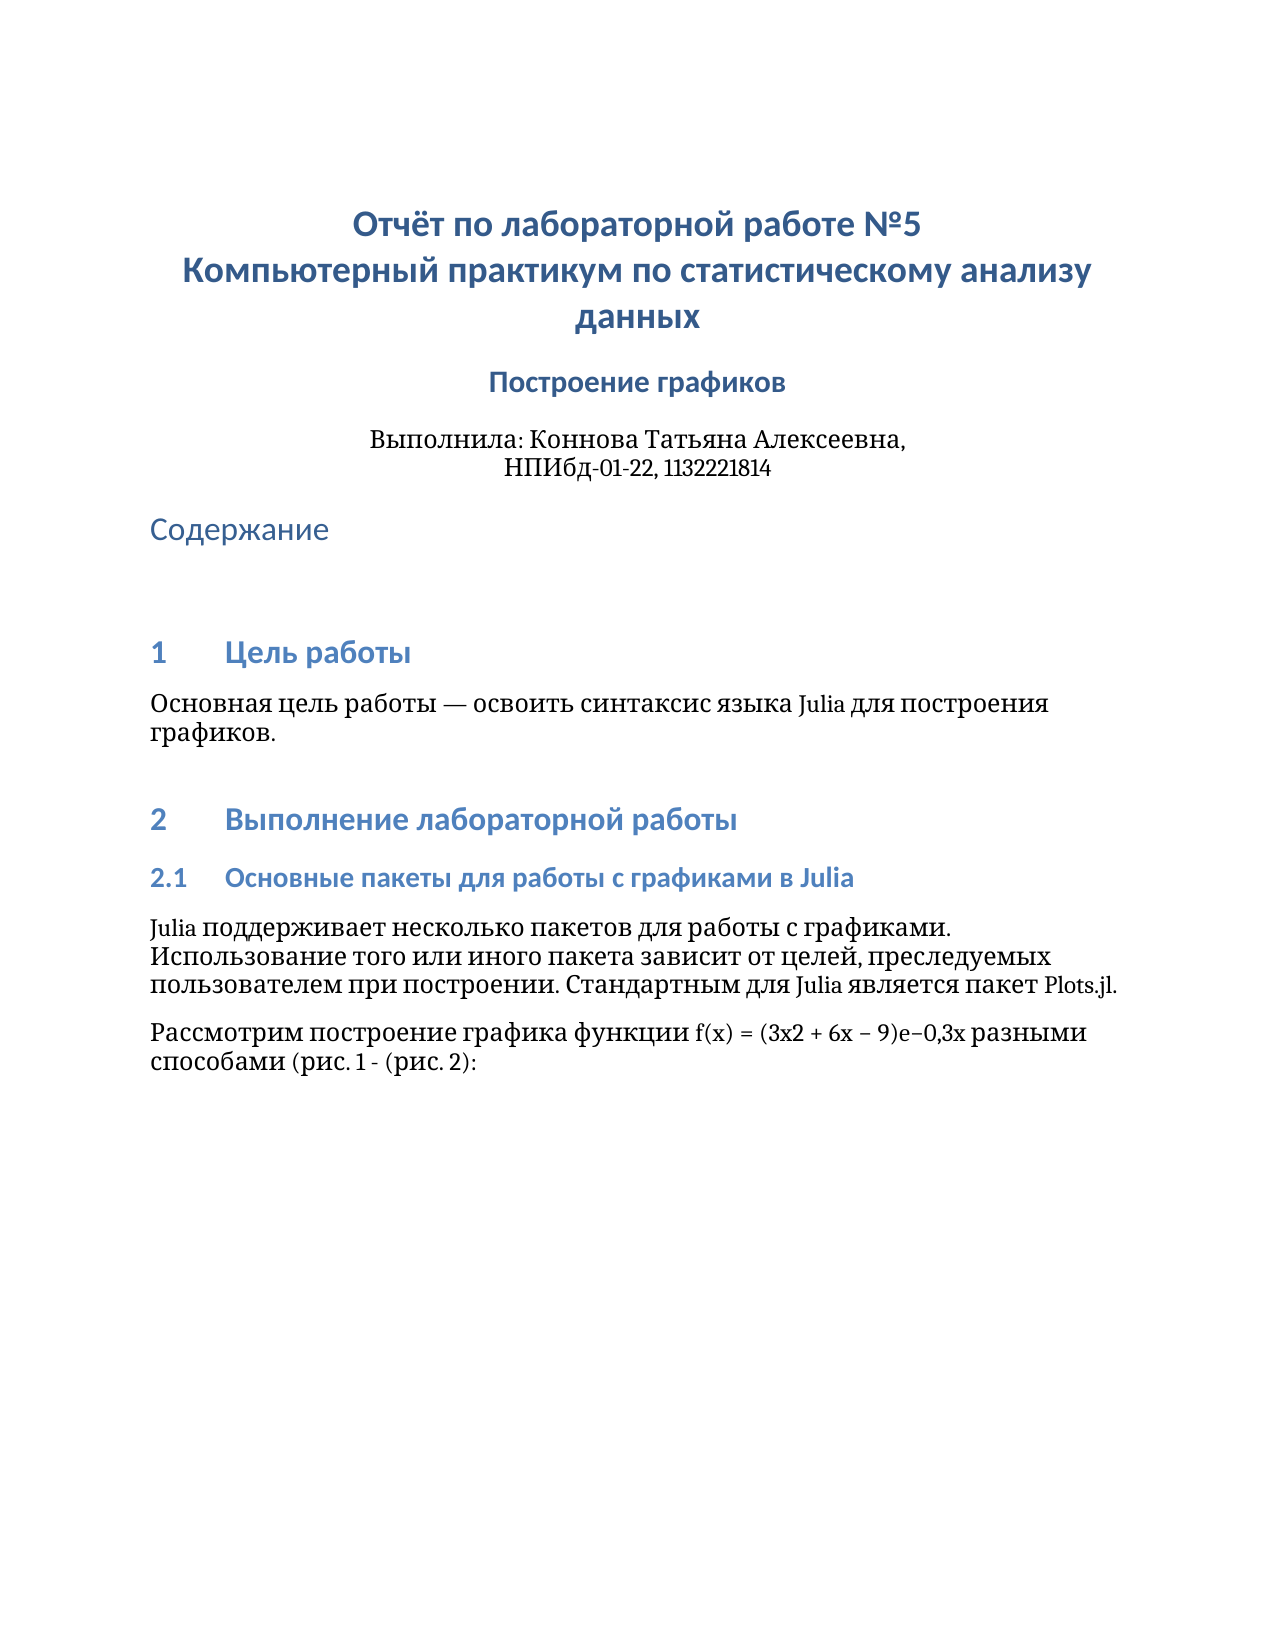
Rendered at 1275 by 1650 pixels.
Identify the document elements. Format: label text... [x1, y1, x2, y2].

text Основная цель работы — освоить синтаксис языка Julia для построения графиков. [150, 690, 1125, 748]
text Julia поддерживает несколько пакетов для работы с графиками. Использование того или иного пакета зависит от целей, преследуемых пользователем при построении. Стандартным для Julia является пакет Plots.jl. [150, 914, 1125, 1000]
title Отчёт по лабораторной работе №5 Компьютерный практикум по статистическому анализу данных [150, 200, 1125, 337]
text Выполнила: Коннова Татьяна Алексеевна, НПИбд-01-22, 1132221814 [150, 426, 1125, 483]
subtitle 2.1 Основные пакеты для работы с графиками в Julia [150, 859, 1125, 895]
subtitle 2 Выполнение лабораторной работы [150, 798, 1125, 838]
subtitle Построение графиков [150, 362, 1125, 401]
subtitle 1 Цель работы [150, 631, 1125, 672]
text Рассмотрим построение графика функции f(x) = (3x2 + 6x − 9)e−0,3x разными способами (рис. 1 - (рис. 2): [150, 1019, 1125, 1076]
